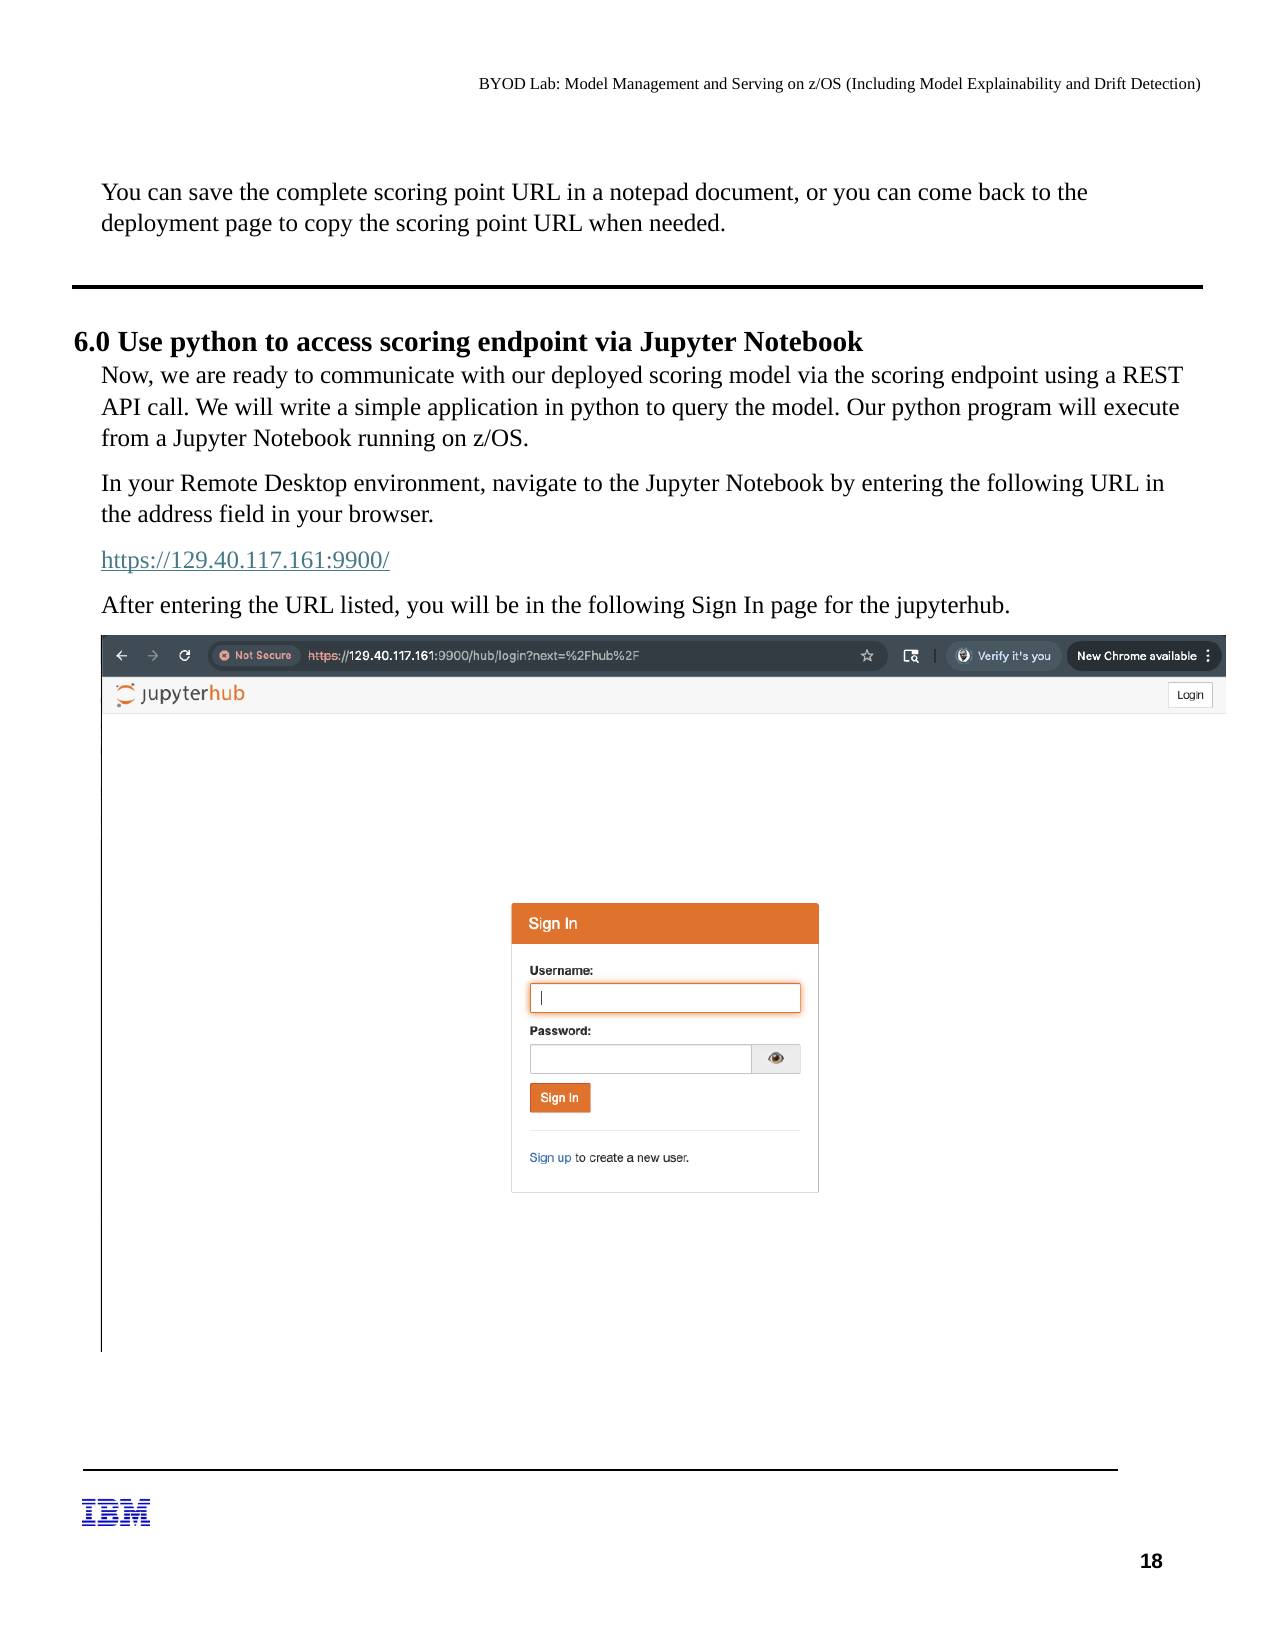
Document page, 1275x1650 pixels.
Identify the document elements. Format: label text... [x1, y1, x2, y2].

text In your Remote Desktop environment, navigate to the Jupyter Notebook by entering the following URL in the address field in your browser. [101, 468, 1200, 528]
picture [82, 1485, 150, 1526]
text Now, we are ready to communicate with our deployed scoring model via the scoring endpoint using a REST API call. We will write a simple application in python to query the model. Our python program will execute from a Jupyter Notebook running on z/OS. [101, 361, 1200, 451]
subtitle 6.0 Use python to access scoring endpoint via Jupyter Notebook [73, 324, 1200, 358]
text After entering the URL listed, you will be in the following Sign In page for the jupyterhub. [101, 590, 1200, 619]
text You can save the complete scoring point URL in a notepad document, or you can come back to the deployment page to copy the scoring point URL when needed. [101, 177, 1200, 237]
text https://129.40.117.161:9900/ [101, 545, 1200, 573]
picture [100, 635, 1226, 1352]
